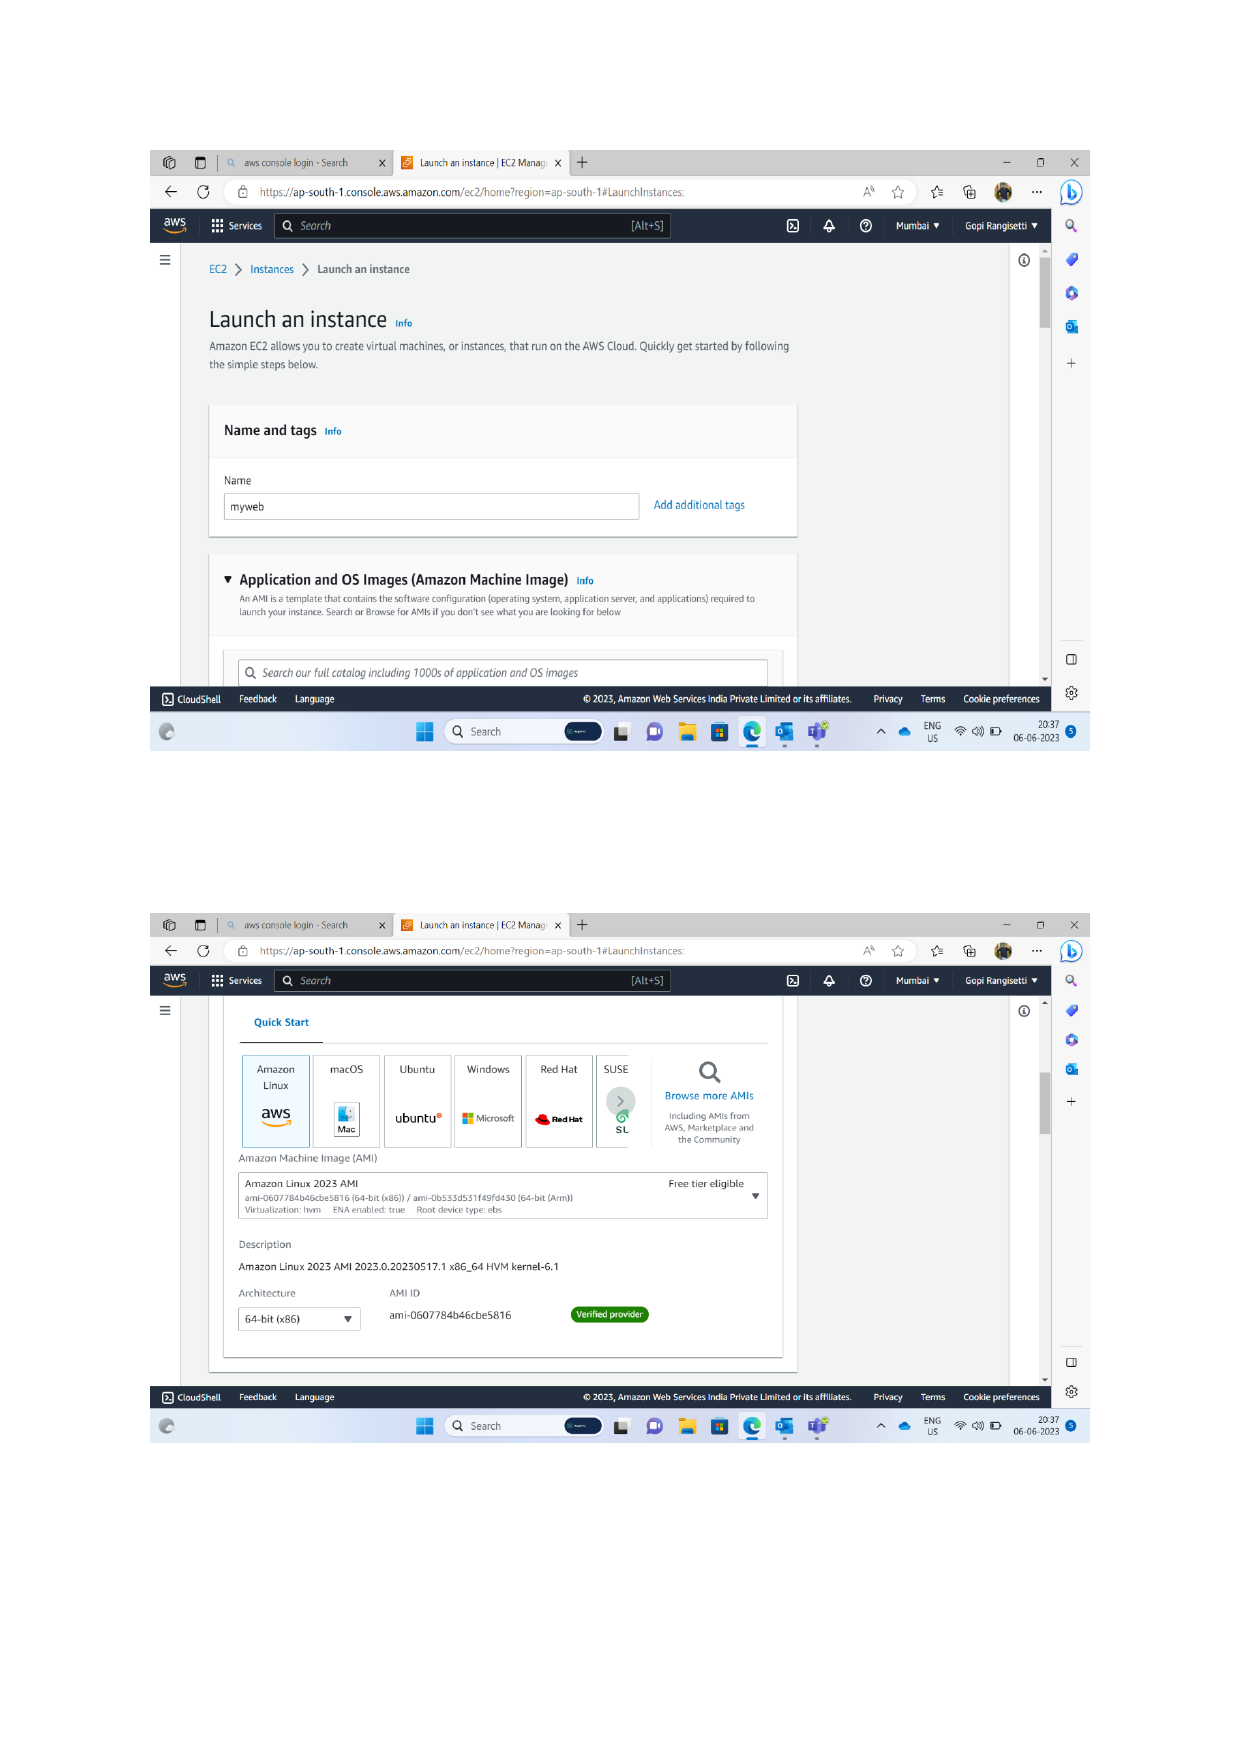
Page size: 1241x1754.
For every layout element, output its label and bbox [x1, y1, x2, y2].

picture [150, 150, 1091, 751]
picture [150, 913, 1091, 1443]
